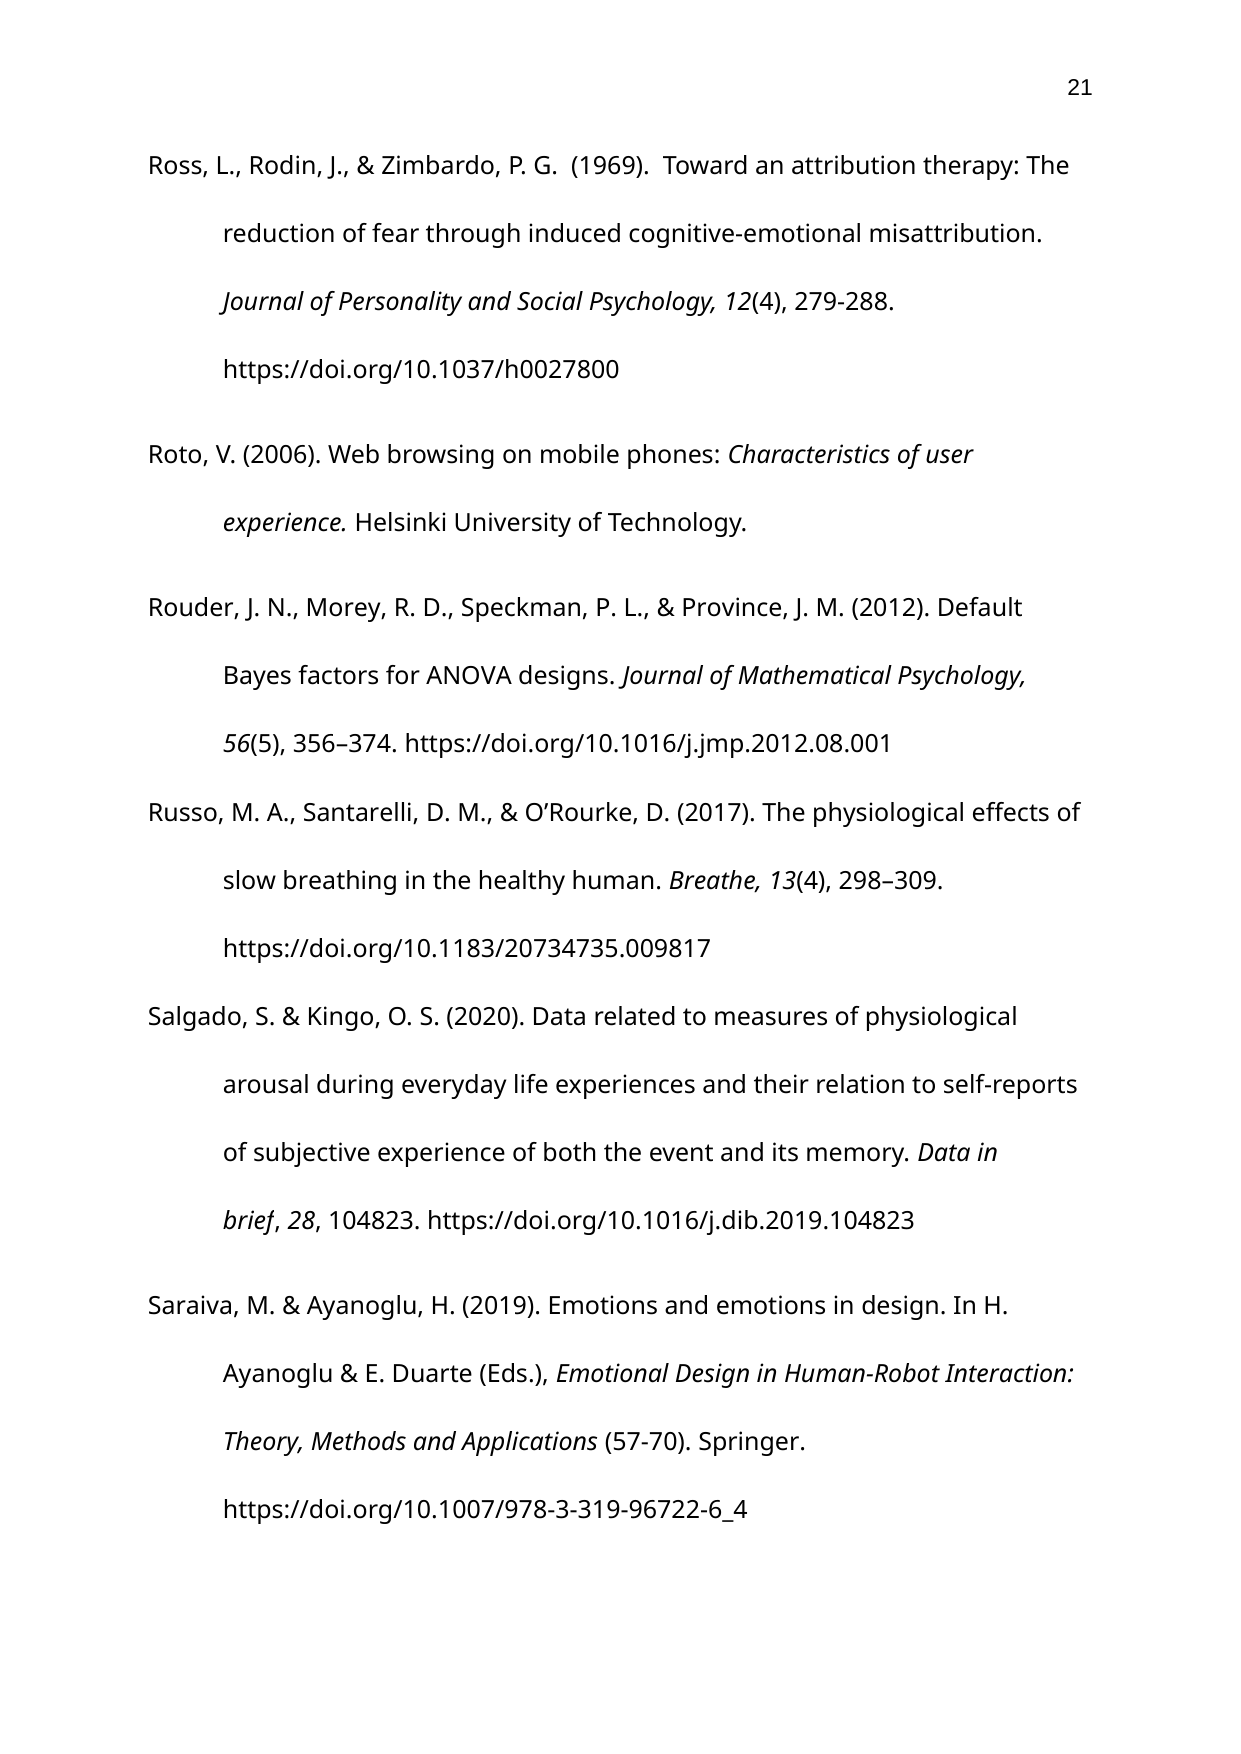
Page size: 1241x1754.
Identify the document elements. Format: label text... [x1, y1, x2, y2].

text Roto, V. (2006). Web browsing on mobile phones: Characteristics of user experience. Helsinki University of Technology.‏ [148, 437, 1092, 539]
text Salgado, S. & Kingo, O. S. (2020). Data related to measures of physiological arousal during everyday life experiences and their relation to self-reports of subjective experience of both the event and its memory. Data in brief, 28, 104823.‏ https://doi.org/10.1016/j.dib.2019.104823 [148, 998, 1092, 1237]
text Saraiva, M. & Ayanoglu, H. (2019). Emotions and emotions in design. In H. Ayanoglu & E. Duarte (Eds.), Emotional Design in Human-Robot Interaction: Theory, Methods and Applications (57-70).‏ Springer. https://doi.org/10.1007/978-3-319-96722-6_4 [148, 1288, 1092, 1526]
text Russo, M. A., Santarelli, D. M., & O’Rourke, D. (2017). The physiological effects of slow breathing in the healthy human. Breathe, 13(4), 298–309. https://doi.org/10.1183/20734735.009817 [148, 794, 1092, 964]
text Ross, L., Rodin, J., & Zimbardo, P. G. (1969). Toward an attribution therapy: The reduction of fear through induced cognitive-emotional misattribution. Journal of Personality and Social Psychology, 12(4), 279-288. https://doi.org/10.1037/h0027800 [148, 148, 1092, 386]
text Rouder, J. N., Morey, R. D., Speckman, P. L., & Province, J. M. (2012). Default Bayes factors for ANOVA designs. Journal of Mathematical Psychology, 56(5), 356–374. https://doi.org/10.1016/j.jmp.2012.08.001 [148, 590, 1092, 760]
